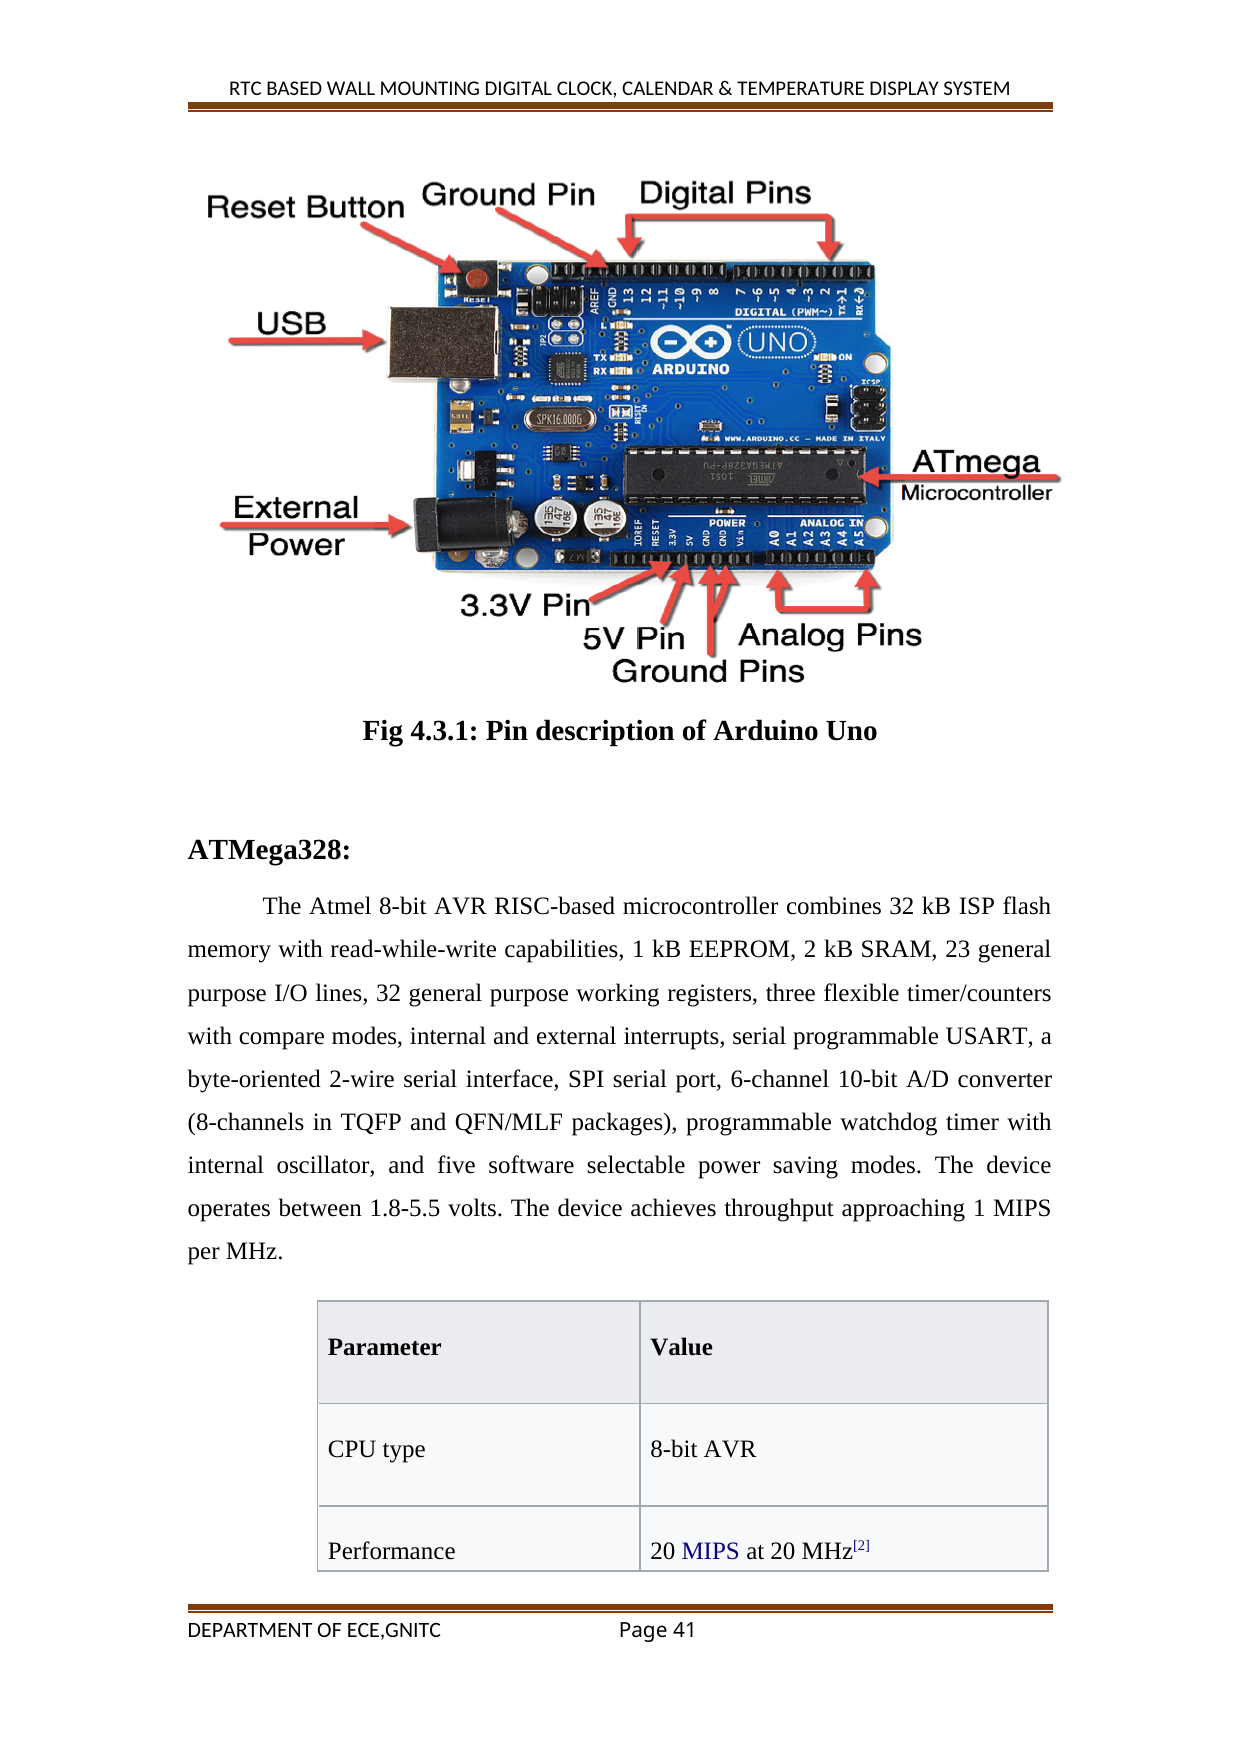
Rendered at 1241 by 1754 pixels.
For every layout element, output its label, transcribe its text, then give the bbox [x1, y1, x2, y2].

picture [187, 150, 1089, 701]
table_cell Performance [318, 1506, 639, 1570]
table_cell 8-bit AVR [641, 1404, 1047, 1505]
text The Atmel 8-bit AVR RISC-based microcontroller combines 32 kB ISP flash memory with read-while-write capabilities, 1 kB EEPROM, 2 kB SRAM, 23 general purpose I/O lines, 32 general purpose working registers, three flexible timer/counters with compare modes, internal and external interrupts, serial programmable USART, a byte-oriented 2-wire serial interface, SPI serial port, 6-channel 10-bit A/D converter (8-channels in TQFP and QFN/MLF packages), programmable watchdog timer with internal oscillator, and five software selectable power saving modes. The device operates between 1.8-5.5 volts. The device achieves throughput approaching 1 MIPS per MHz. [187, 891, 1053, 1265]
table_cell CPU type [318, 1404, 639, 1505]
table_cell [641, 1507, 1047, 1570]
table_header Value [641, 1302, 1047, 1403]
text ATMega328: [187, 832, 1053, 866]
table_header Parameter [318, 1302, 639, 1403]
text Fig 4.3.1: Pin description of Arduino Uno [187, 713, 1053, 747]
